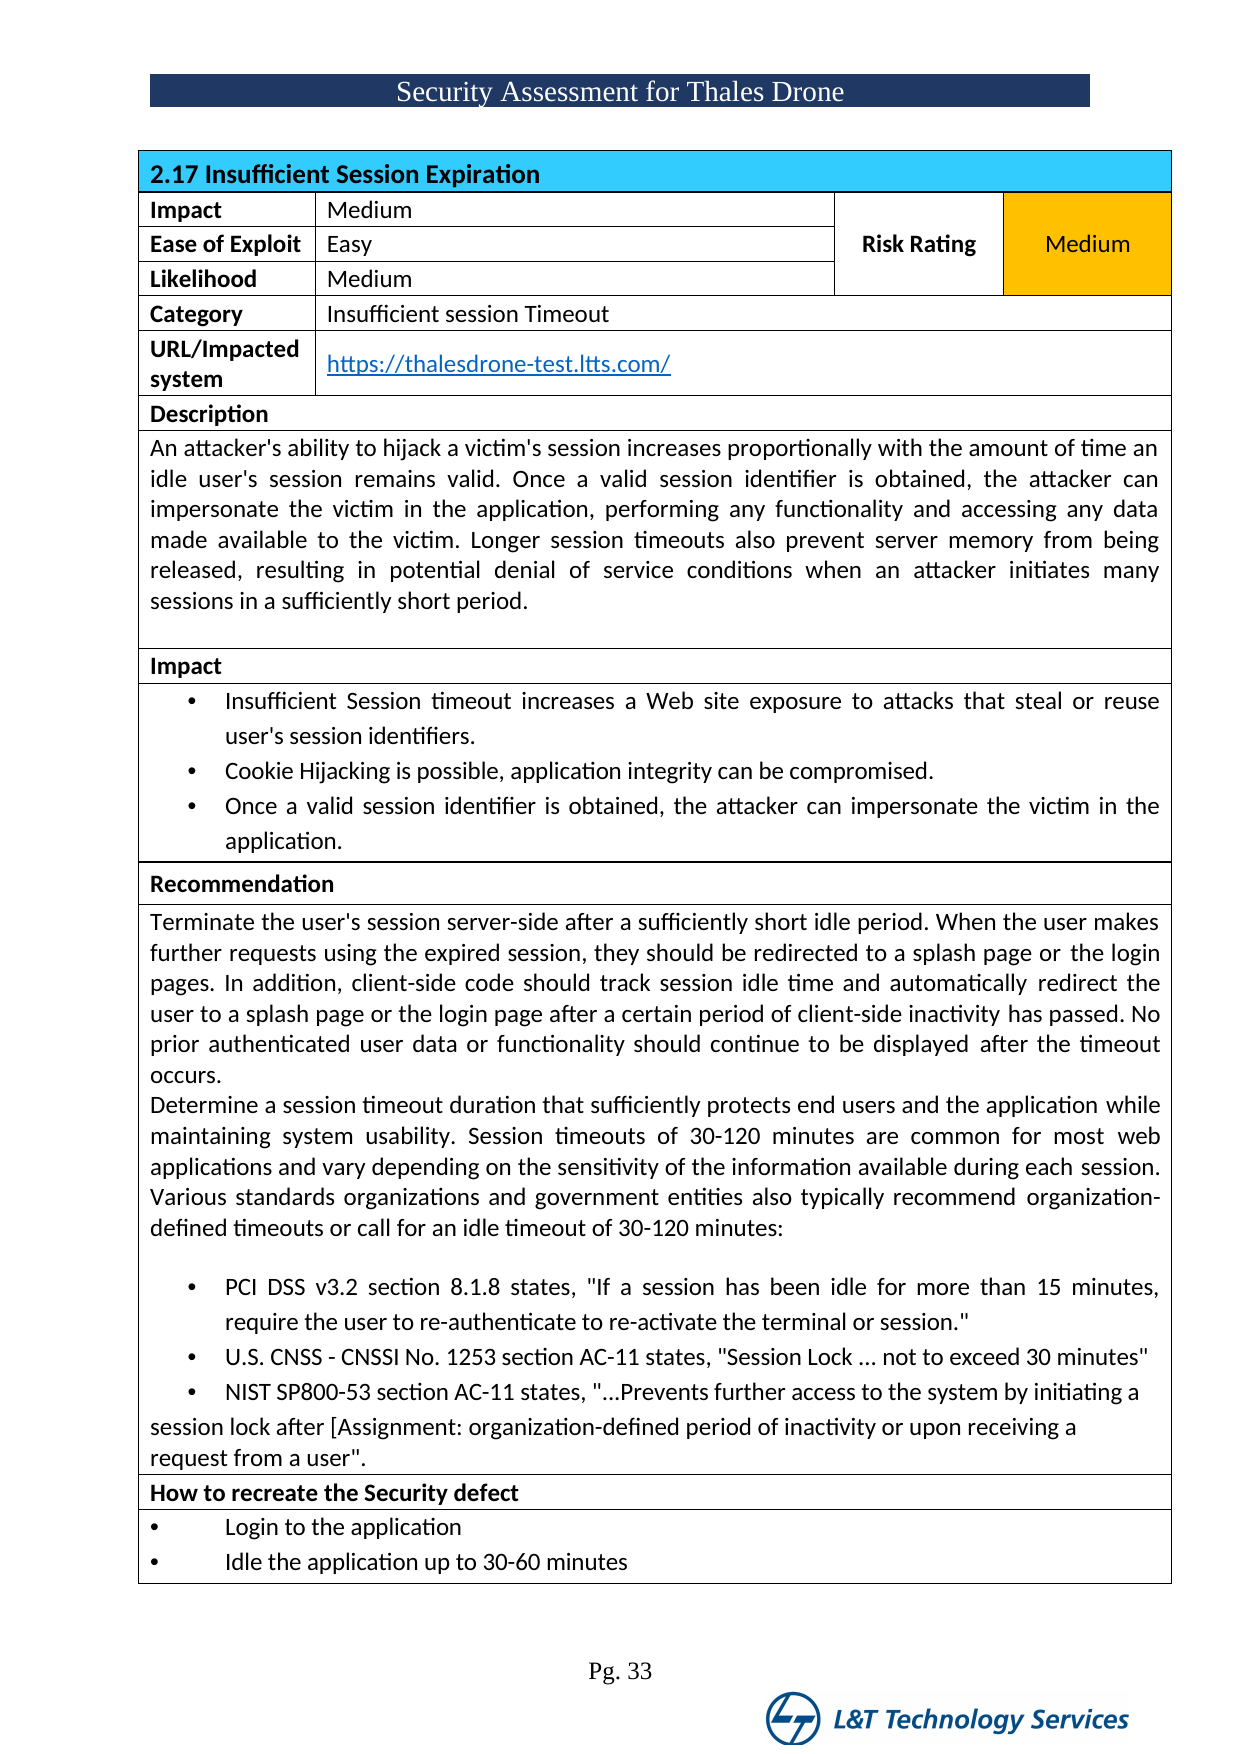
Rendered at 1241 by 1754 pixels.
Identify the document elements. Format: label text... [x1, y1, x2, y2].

table_cell Insufficient session Timeout [316, 296, 1171, 330]
table_cell Category [139, 296, 315, 330]
table_cell Description [139, 396, 1171, 430]
table_cell Medium [316, 262, 834, 295]
table_cell An attacker's ability to hijack a victim's session increases proportionally with the amount of time an idle user's session remains valid. Once a valid session identifier is obtained, the attacker can impersonate the victim in the application, performing any functionality and accessing any data made available to the victim. Longer session timeouts also prevent server memory from being released, resulting in potential denial of service conditions when an attacker initiates many sessions in a sufficiently short period. [139, 431, 1171, 648]
table_header 2.17 Insufficient Session Expiration [139, 151, 1171, 191]
table_cell https://thalesdrone-test.ltts.com/ [316, 331, 1171, 395]
table_cell Impact [139, 193, 315, 226]
table_cell Likelihood [139, 262, 315, 295]
table_cell Medium [1004, 193, 1171, 295]
table_cell Recommendation [139, 863, 1171, 904]
table_cell Insufficient Session timeout increases a Web site exposure to attacks that steal or reuse user's session identifiers. Cookie Hijacking is possible, application integrity can be compromised. Once a valid session identifier is obtained, the attacker can impersonate the victim in the application. [139, 684, 1171, 861]
table_cell Easy [316, 227, 834, 261]
table_cell Impact [139, 649, 1171, 682]
table_cell Risk Rating [835, 193, 1003, 295]
table_cell Ease of Exploit [139, 227, 315, 261]
table_cell How to recreate the Security defect [139, 1475, 1171, 1509]
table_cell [139, 1510, 1171, 1583]
picture [763, 1691, 1129, 1745]
table_cell Medium [316, 193, 834, 226]
table_cell URL/Impacted system [139, 331, 315, 395]
table_cell Terminate the user's session server-side after a sufficiently short idle period. When the user makes further requests using the expired session, they should be redirected to a splash page or the login pages. In addition, client-side code should track session idle time and automatically redirect the user to a splash page or the login page after a certain period of client-side inactivity has passed. No prior authenticated user data or functionality should continue to be displayed after the timeout occurs. Determine a session timeout duration that sufficiently protects end users and the application while maintaining system usability. Session timeouts of 30-120 minutes are common for most web applications and vary depending on the sensitivity of the information available during each session. Various standards organizations and government entities also typically recommend organization-defined timeouts or call for an idle timeout of 30-120 minutes: PCI DSS v3.2 section 8.1.8 states, "If a session has been idle for more than 15 minutes, require the user to re-authenticate to re-activate the terminal or session." U.S. CNSS - CNSSI No. 1253 section AC-11 states, "Session Lock ... not to exceed 30 minutes" NIST SP800-53 section AC-11 states, "...Prevents further access to the system by initiating a session lock after [Assignment: organization-defined period of inactivity or upon receiving a request from a user". [139, 905, 1171, 1474]
